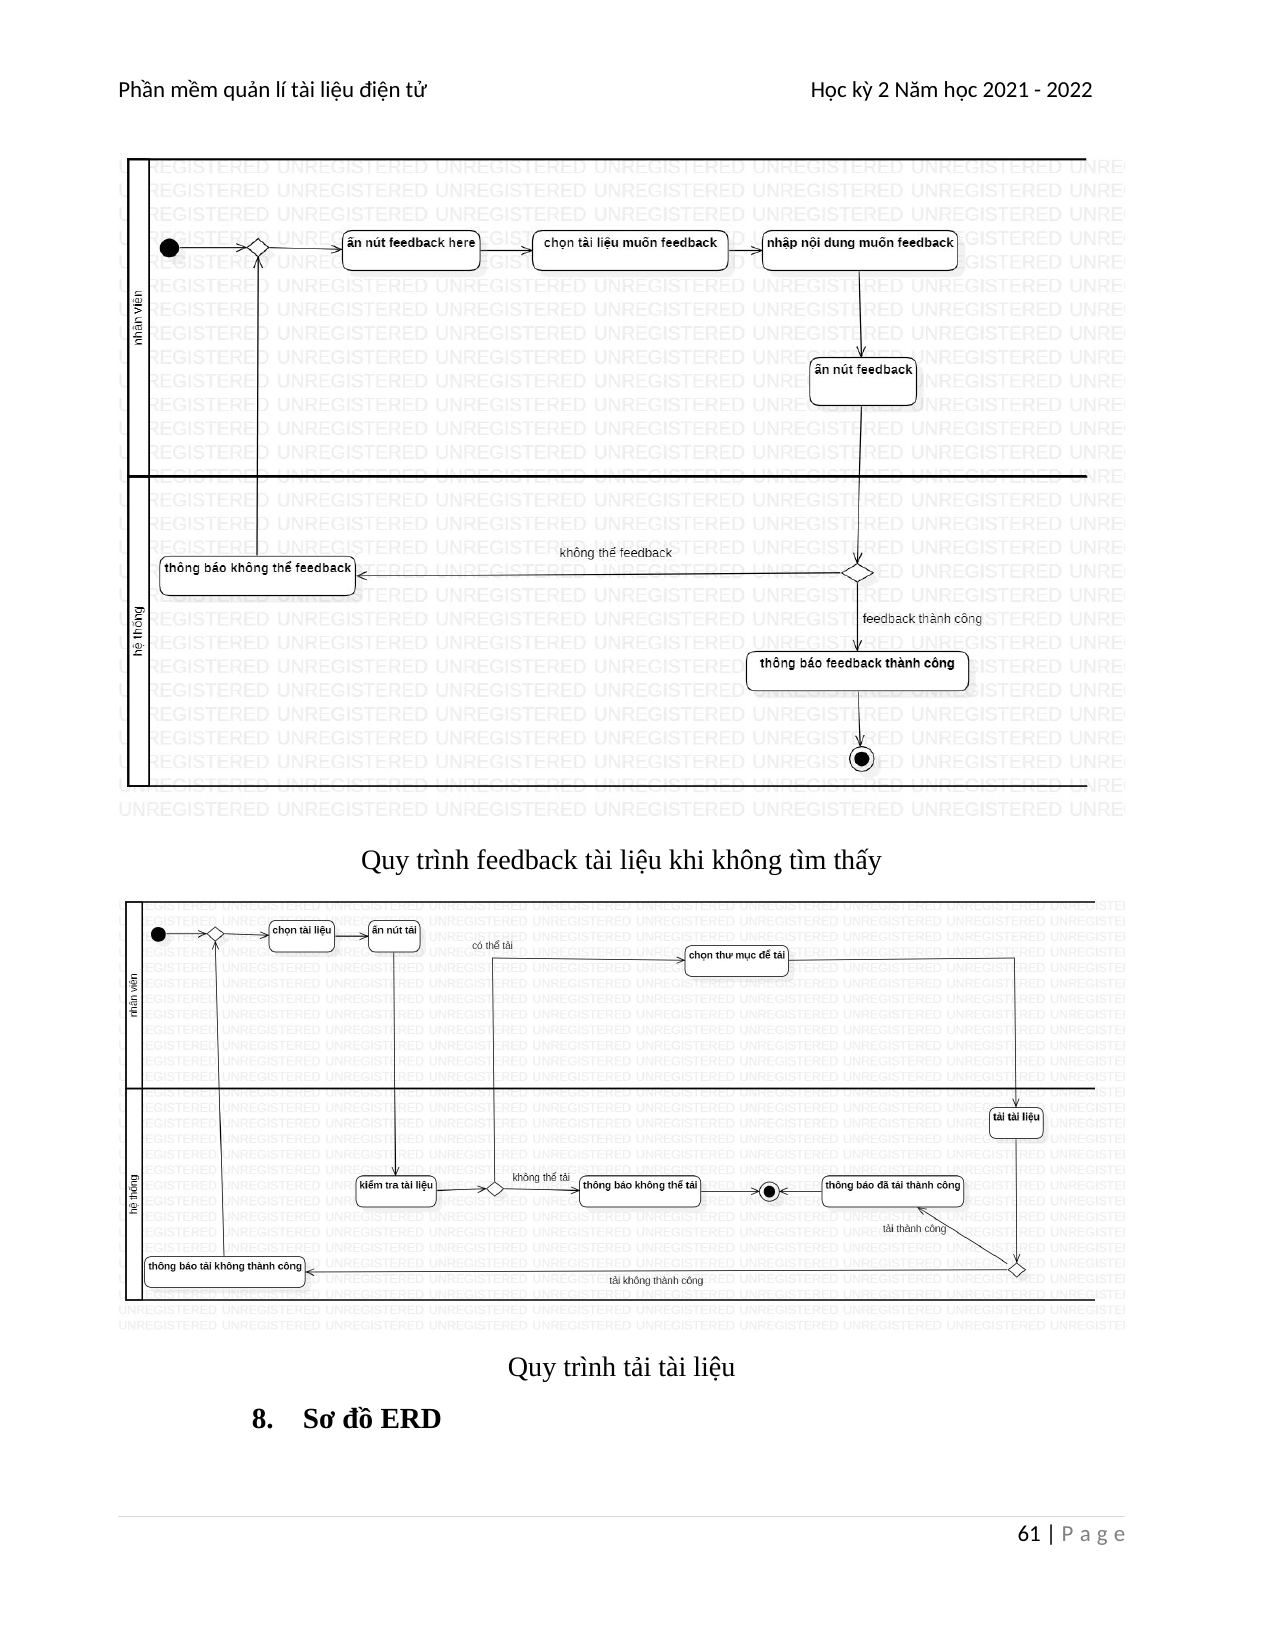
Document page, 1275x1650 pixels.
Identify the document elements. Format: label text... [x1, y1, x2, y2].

picture [118, 894, 1125, 1331]
list Sơ đồ ERD [252, 1401, 1125, 1435]
picture [118, 150, 1125, 825]
text Quy trình feedback tài liệu khi không tìm thấy [118, 843, 1125, 876]
text Quy trình tải tài liệu [118, 1349, 1125, 1382]
